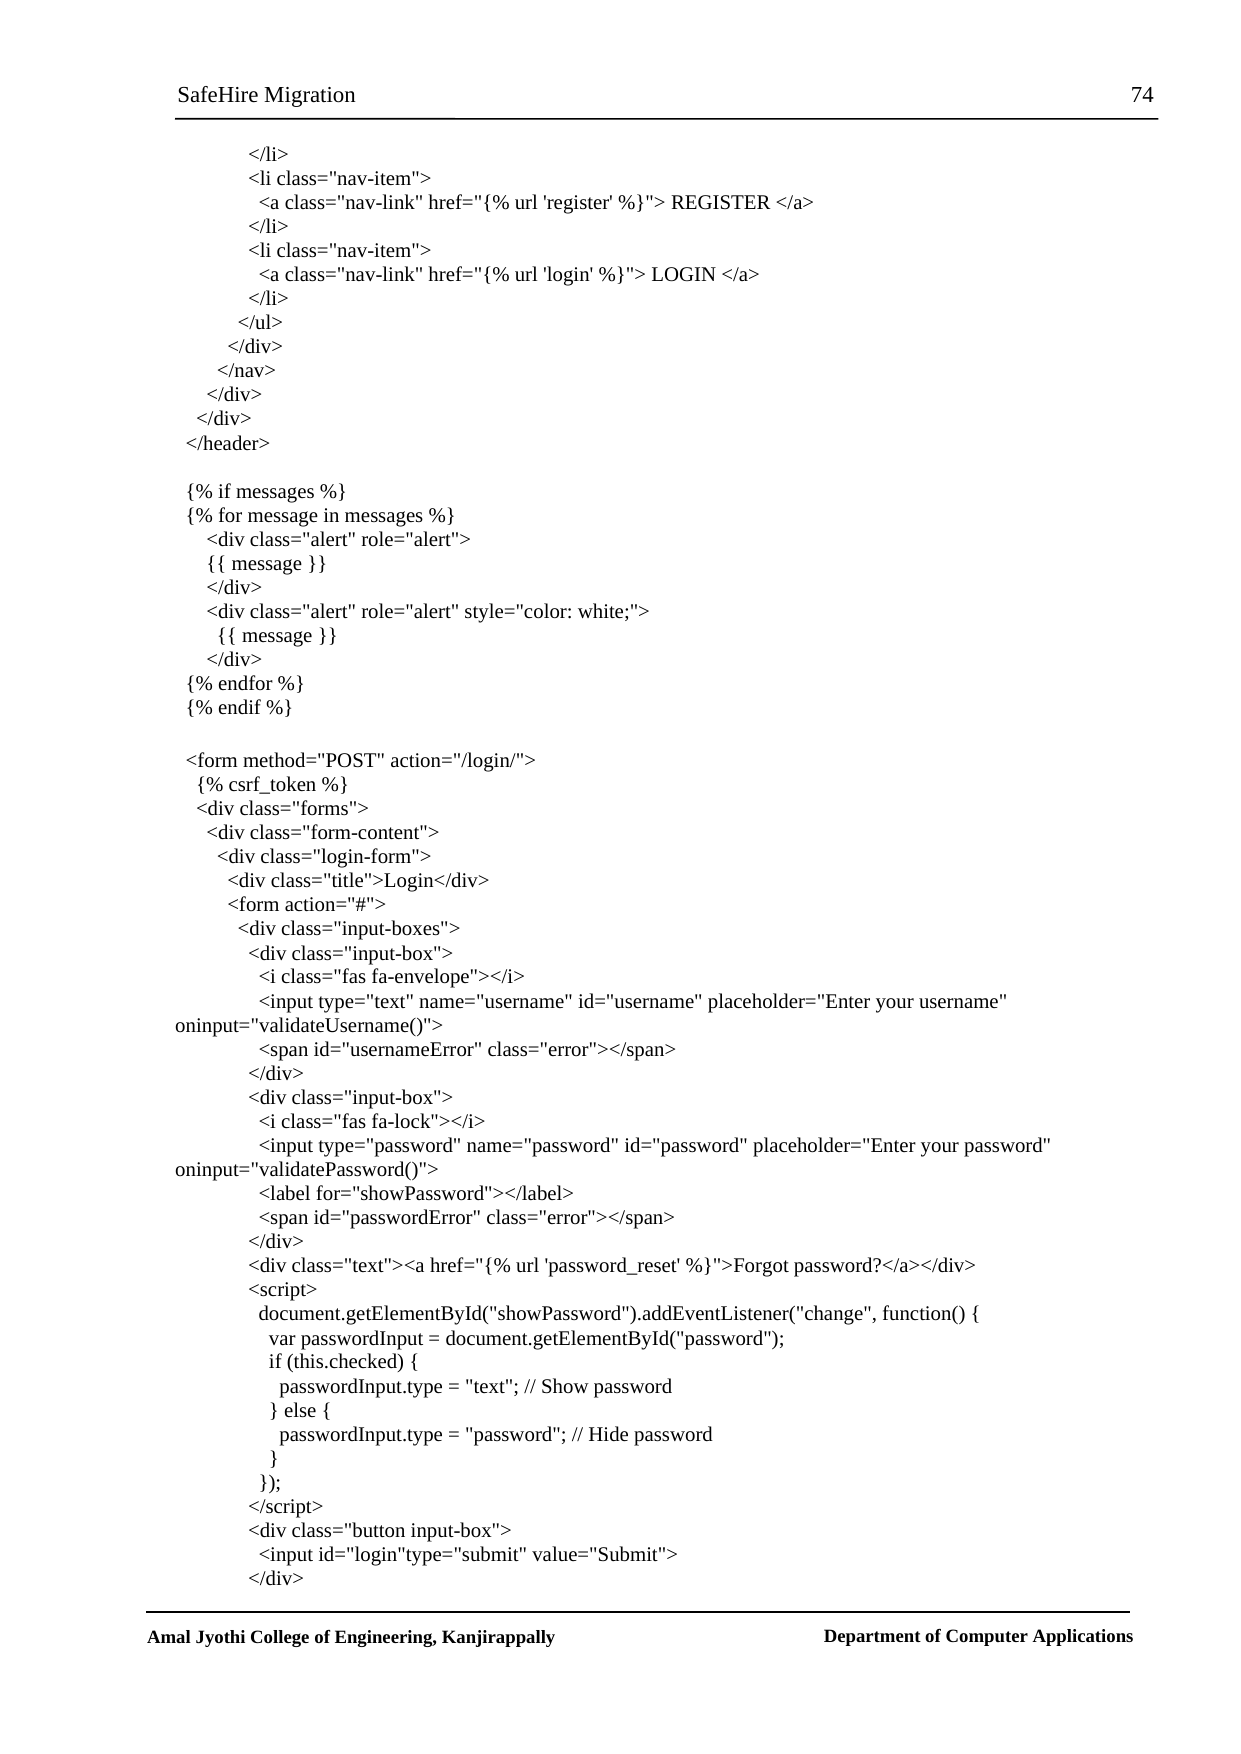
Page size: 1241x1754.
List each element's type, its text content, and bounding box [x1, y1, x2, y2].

text </div> [175, 334, 1162, 358]
text <div class="input-boxes"> [175, 916, 1162, 940]
text <span id="usernameError" class="error"></span> [175, 1037, 1162, 1061]
text {% endif %} [175, 695, 1162, 719]
text <a class="nav-link" href="{% url 'register' %}"> REGISTER </a> [175, 190, 1162, 214]
text <div class="button input-box"> [175, 1518, 1162, 1542]
text </li> [175, 214, 1162, 238]
text <form method="POST" action="/login/"> [175, 748, 1162, 772]
text var passwordInput = document.getElementById("password"); [175, 1325, 1162, 1349]
text <div class="input-box"> [175, 940, 1162, 964]
text </li> [175, 286, 1162, 310]
text </nav> [175, 358, 1162, 382]
text <i class="fas fa-lock"></i> [175, 1109, 1162, 1133]
text {% for message in messages %} [175, 503, 1162, 527]
text </div> [175, 647, 1162, 671]
text </script> [175, 1494, 1162, 1518]
text <span id="passwordError" class="error"></span> [175, 1205, 1162, 1229]
text {% csrf_token %} [175, 772, 1162, 796]
text {% endfor %} [175, 671, 1162, 695]
text } else { [175, 1398, 1162, 1422]
text <form action="#"> [175, 892, 1162, 916]
text <div class="login-form"> [175, 844, 1162, 868]
text </div> [175, 382, 1162, 406]
text <div class="forms"> [175, 796, 1162, 820]
text document.getElementById("showPassword").addEventListener("change", function() { [175, 1301, 1162, 1325]
text if (this.checked) { [175, 1349, 1162, 1373]
text </div> [175, 1061, 1162, 1085]
text <i class="fas fa-envelope"></i> [175, 964, 1162, 988]
text </ul> [175, 310, 1162, 334]
text <div class="title">Login</div> [175, 868, 1162, 892]
text </div> [175, 575, 1162, 599]
text <a class="nav-link" href="{% url 'login' %}"> LOGIN </a> [175, 262, 1162, 286]
text <div class="alert" role="alert" style="color: white;"> [175, 599, 1162, 623]
text <div class="alert" role="alert"> [175, 527, 1162, 551]
text <input type="password" name="password" id="password" placeholder="Enter your password" oninput="validatePassword()"> [175, 1133, 1162, 1181]
text <label for="showPassword"></label> [175, 1181, 1162, 1205]
text </li> [175, 142, 1162, 166]
text {{ message }} [175, 551, 1162, 575]
text <div class="input-box"> [175, 1085, 1162, 1109]
text </div> [175, 1229, 1162, 1253]
text </header> [175, 430, 1162, 454]
text }); [175, 1470, 1162, 1494]
text } [175, 1446, 1162, 1470]
text <li class="nav-item"> [175, 238, 1162, 262]
text <input type="text" name="username" id="username" placeholder="Enter your username" oninput="validateUsername()"> [175, 988, 1162, 1037]
text <div class="text"><a href="{% url 'password_reset' %}">Forgot password?</a></div> [175, 1253, 1162, 1277]
text <div class="form-content"> [175, 820, 1162, 844]
text passwordInput.type = "text"; // Show password [175, 1373, 1162, 1398]
text <input id="login"type="submit" value="Submit"> [175, 1542, 1162, 1566]
text <li class="nav-item"> [175, 166, 1162, 190]
text {% if messages %} [175, 478, 1162, 503]
text </div> [175, 406, 1162, 430]
text {{ message }} [175, 623, 1162, 647]
text passwordInput.type = "password"; // Hide password [175, 1422, 1162, 1446]
text <script> [175, 1277, 1162, 1301]
text </div> [175, 1566, 1162, 1590]
